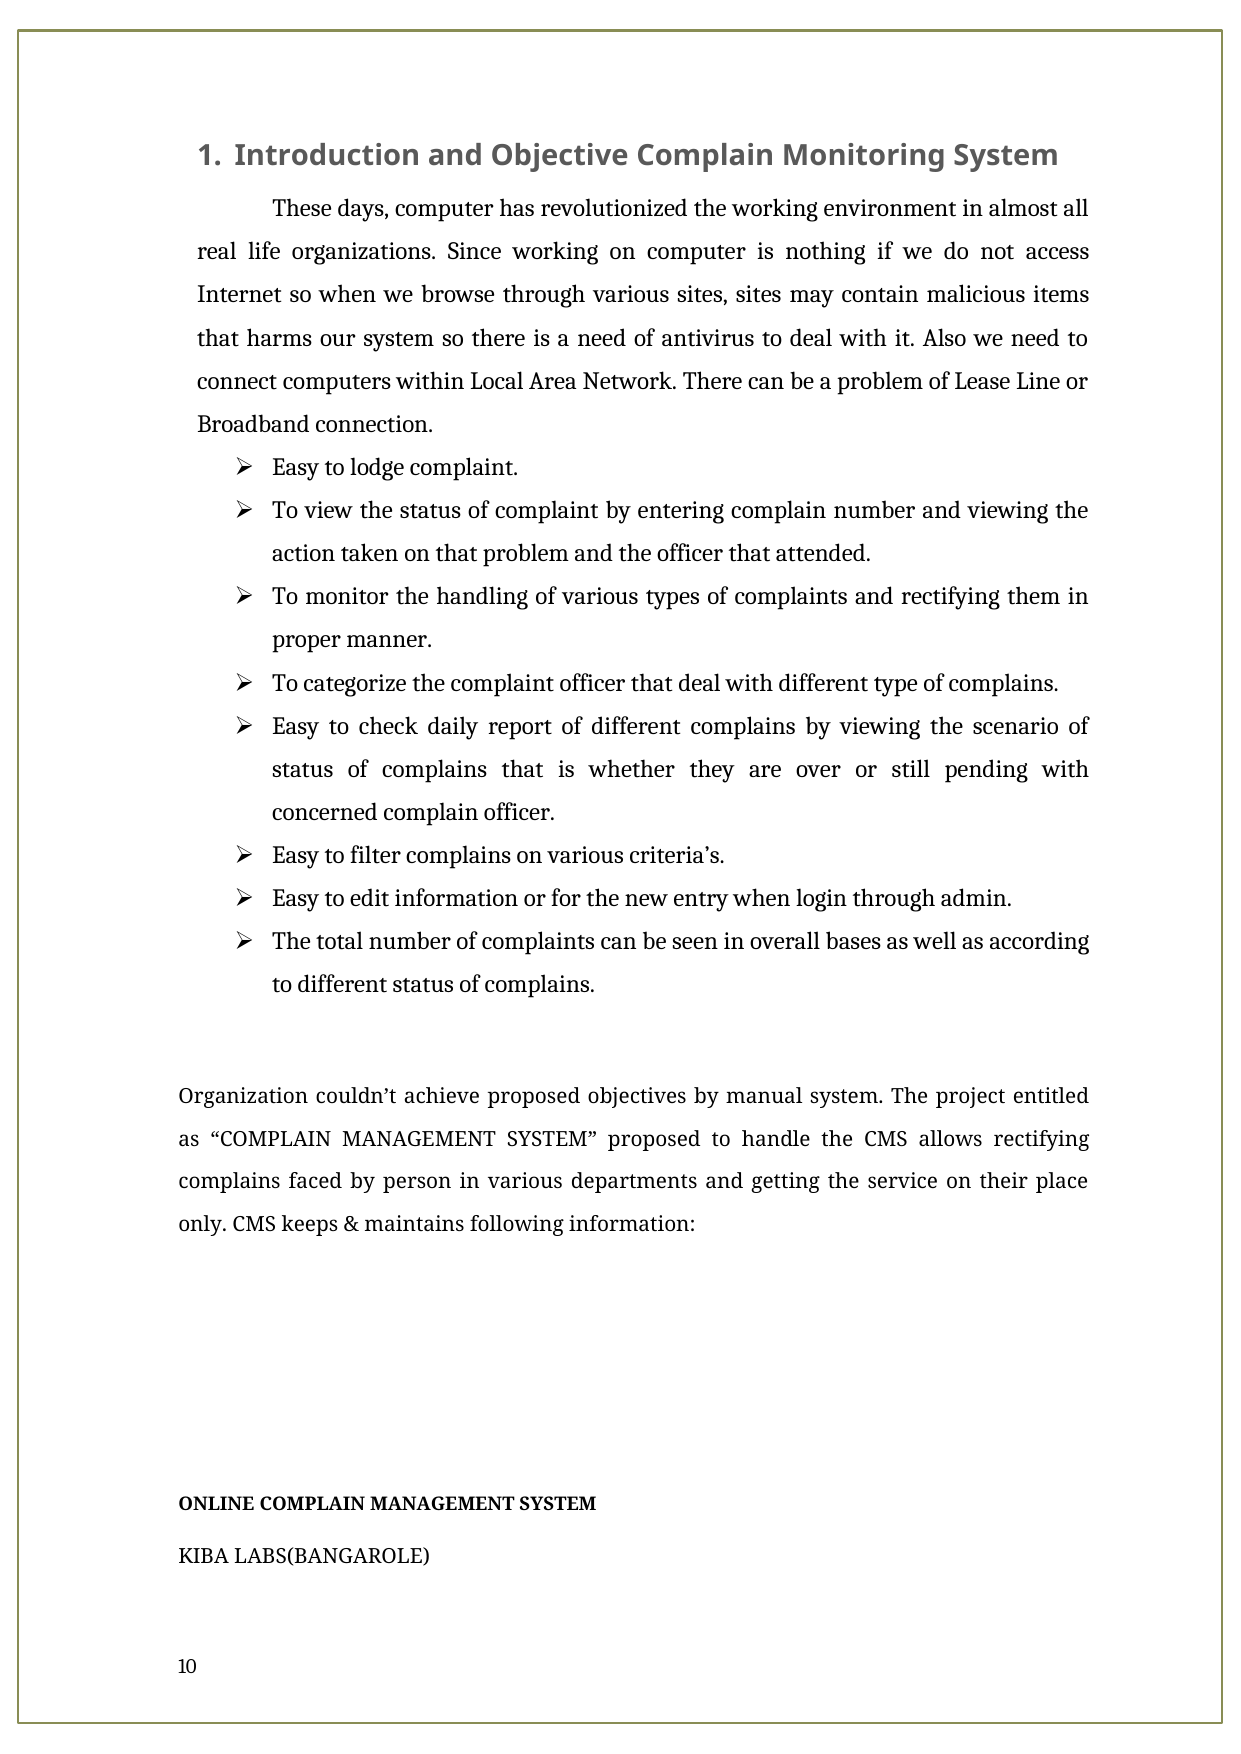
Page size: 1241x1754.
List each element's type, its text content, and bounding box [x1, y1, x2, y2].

text KIBA LABS(BANGAROLE) [178, 1541, 1090, 1569]
list The total number of complaints can be seen in overall bases as well as according to different status of complains. [234, 927, 1090, 999]
list Introduction and Objective Complain Monitoring System [197, 135, 1090, 174]
list To view the status of complaint by entering complain number and viewing the action taken on that problem and the officer that attended. [234, 496, 1090, 568]
list These days, computer has revolutionized the working environment in almost all real life organizations. Since working on computer is nothing if we do not access Internet so when we browse through various sites, sites may contain malicious items that harms our system so there is a need of antivirus to deal with it. Also we need to connect computers within Local Area Network. There can be a problem of Lease Line or Broadband connection. [197, 194, 1090, 438]
list Easy to edit information or for the new entry when login through admin. [234, 884, 1090, 913]
list To monitor the handling of various types of complaints and rectifying them in proper manner. [234, 582, 1090, 654]
list Easy to filter complains on various criteria’s. [234, 841, 1090, 870]
text Organization couldn’t achieve proposed objectives by manual system. The project entitled as “COMPLAIN MANAGEMENT SYSTEM” proposed to handle the CMS allows rectifying complains faced by person in various departments and getting the service on their place only. CMS keeps & maintains following information: [178, 1081, 1090, 1237]
list To categorize the complaint officer that deal with different type of complains. [234, 668, 1090, 697]
list Easy to lodge complaint. [234, 453, 1090, 482]
list Easy to check daily report of different complains by viewing the scenario of status of complains that is whether they are over or still pending with concerned complain officer. [234, 712, 1090, 827]
list ONLINE COMPLAIN MANAGEMENT SYSTEM [178, 1490, 1090, 1516]
